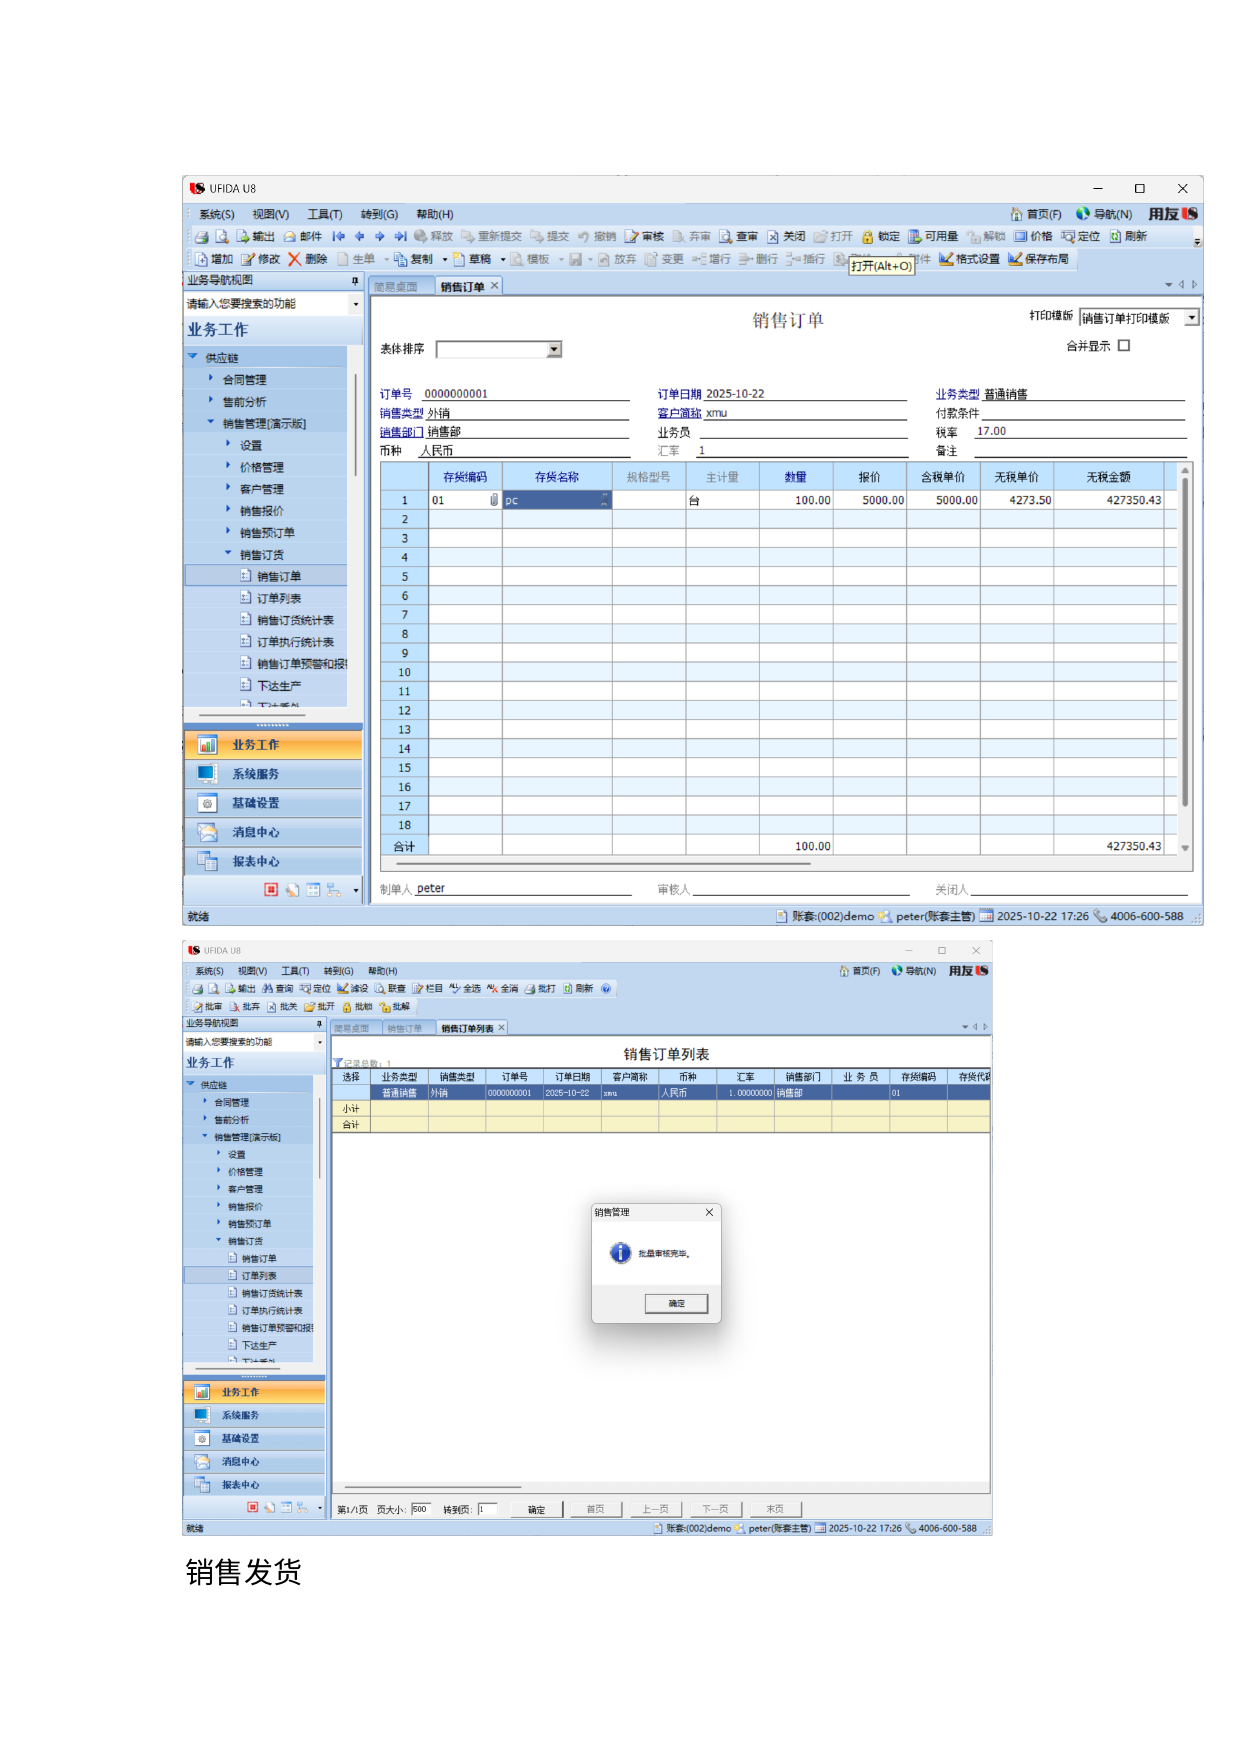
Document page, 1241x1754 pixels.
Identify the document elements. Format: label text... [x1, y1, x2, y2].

text 销售发货 [164, 1550, 1186, 1592]
picture [182, 940, 993, 1536]
picture [182, 175, 1204, 926]
